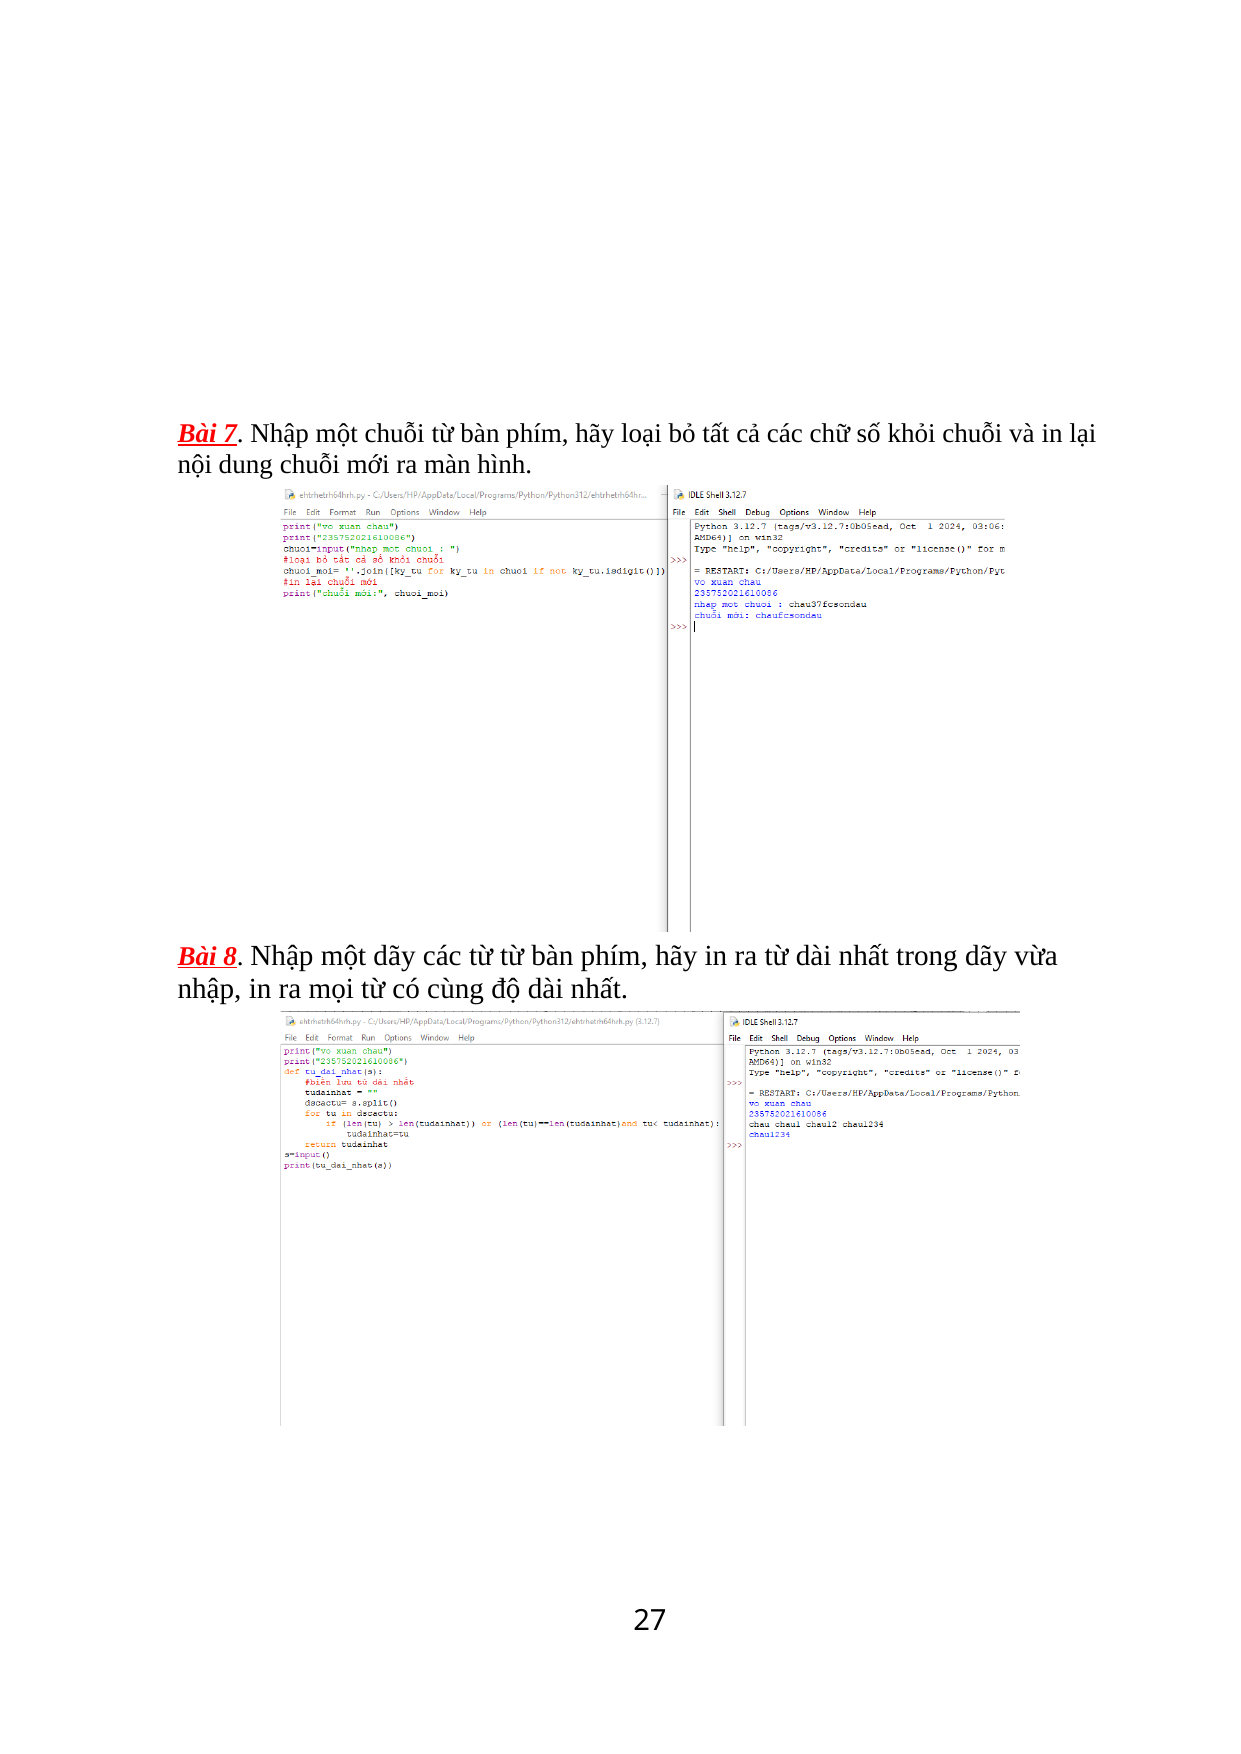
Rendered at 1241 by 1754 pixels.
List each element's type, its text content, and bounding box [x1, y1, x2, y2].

text Bài 8. Nhập một dãy các từ từ bàn phím, hãy in ra từ dài nhất trong dãy vừa nhập, in ra mọi từ có cùng độ dài nhất. [177, 938, 1122, 1005]
text Bài 7. Nhập một chuỗi từ bàn phím, hãy loại bỏ tất cả các chữ số khỏi chuỗi và in lại nội dung chuỗi mới ra màn hình. [177, 417, 1122, 479]
picture [280, 1011, 1020, 1426]
picture [280, 485, 1005, 932]
